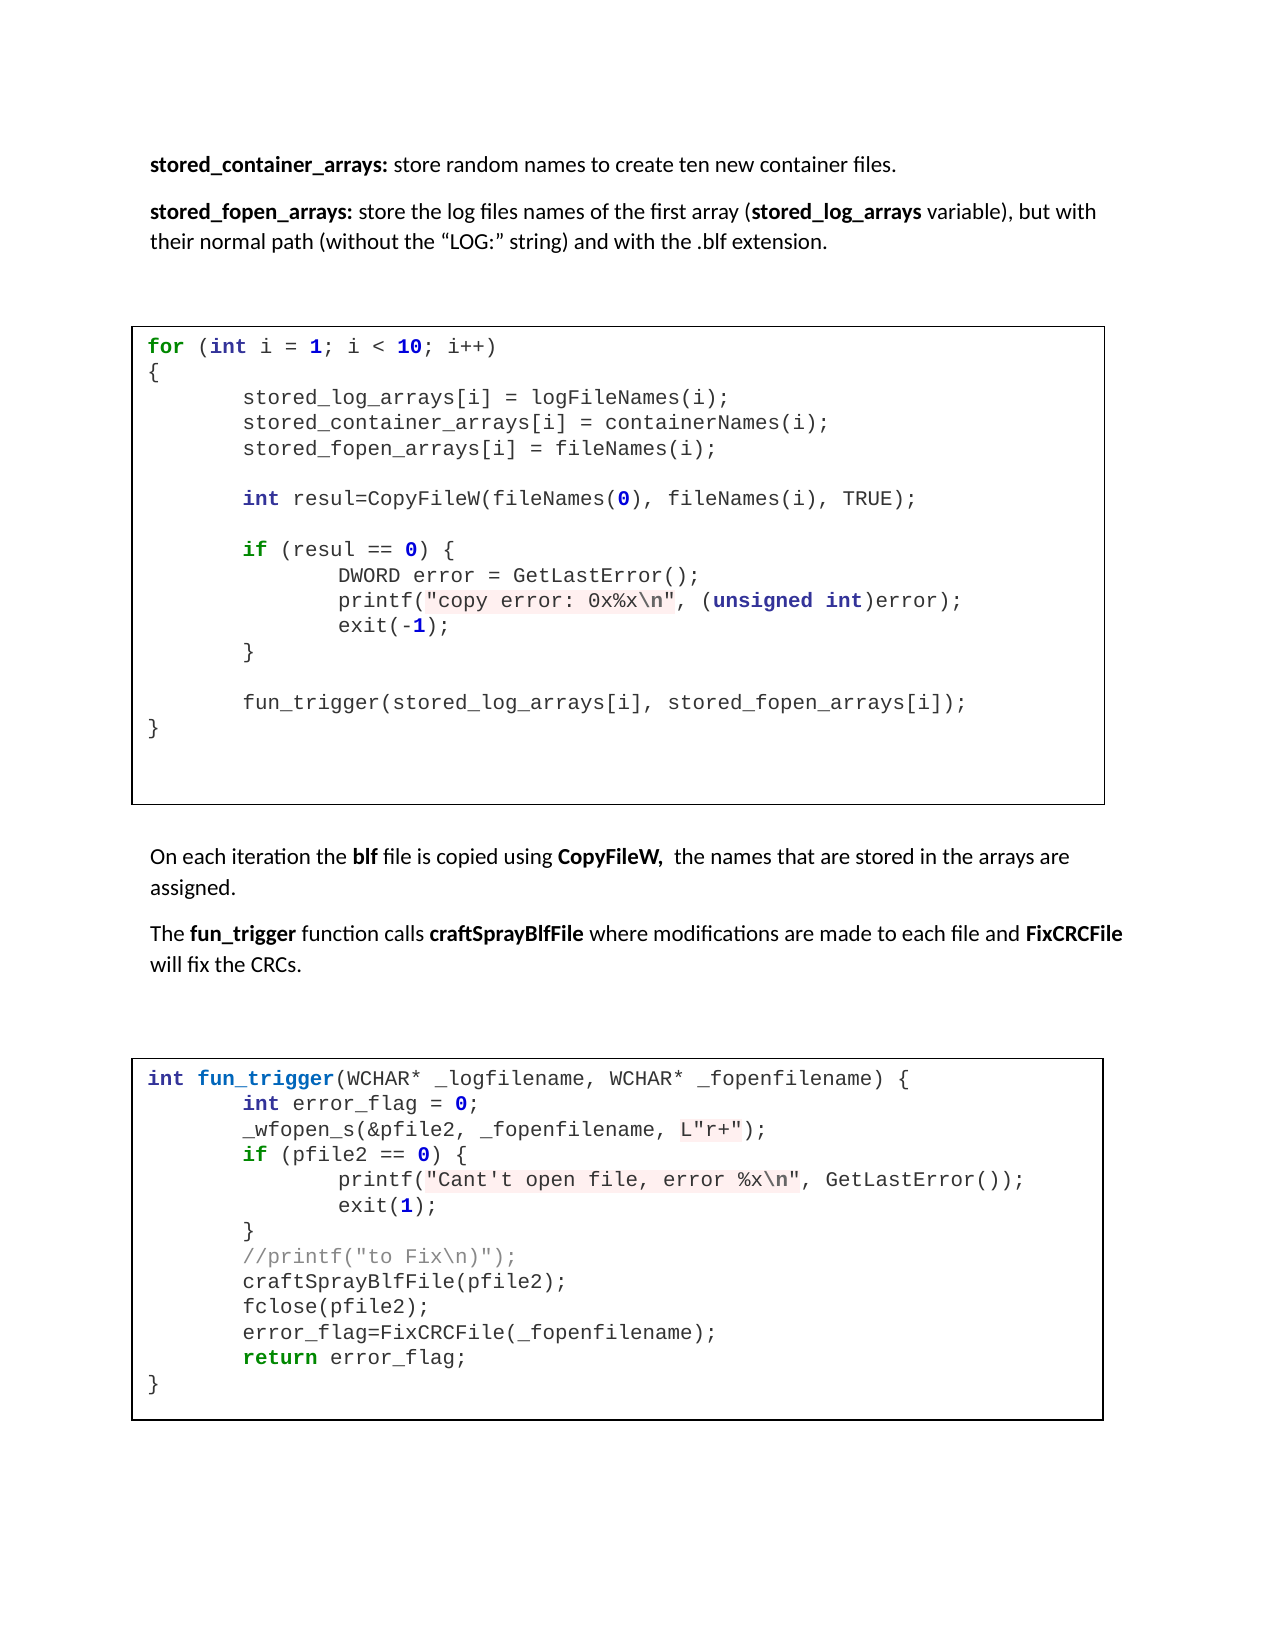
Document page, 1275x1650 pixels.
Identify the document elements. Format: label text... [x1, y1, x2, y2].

text On each iteration the blf file is copied using CopyFileW, the names that are stored in the arrays are assigned. [150, 842, 1125, 901]
text The fun_trigger function calls craftSprayBlfFile where modifications are made to each file and FixCRCFile will fix the CRCs. [150, 919, 1125, 978]
text stored_fopen_arrays: store the log files names of the first array (stored_log_arrays variable), but with their normal path (without the “LOG:” string) and with the .blf extension. [150, 197, 1125, 255]
text stored_container_arrays: store random names to create ten new container files. [150, 150, 1125, 178]
